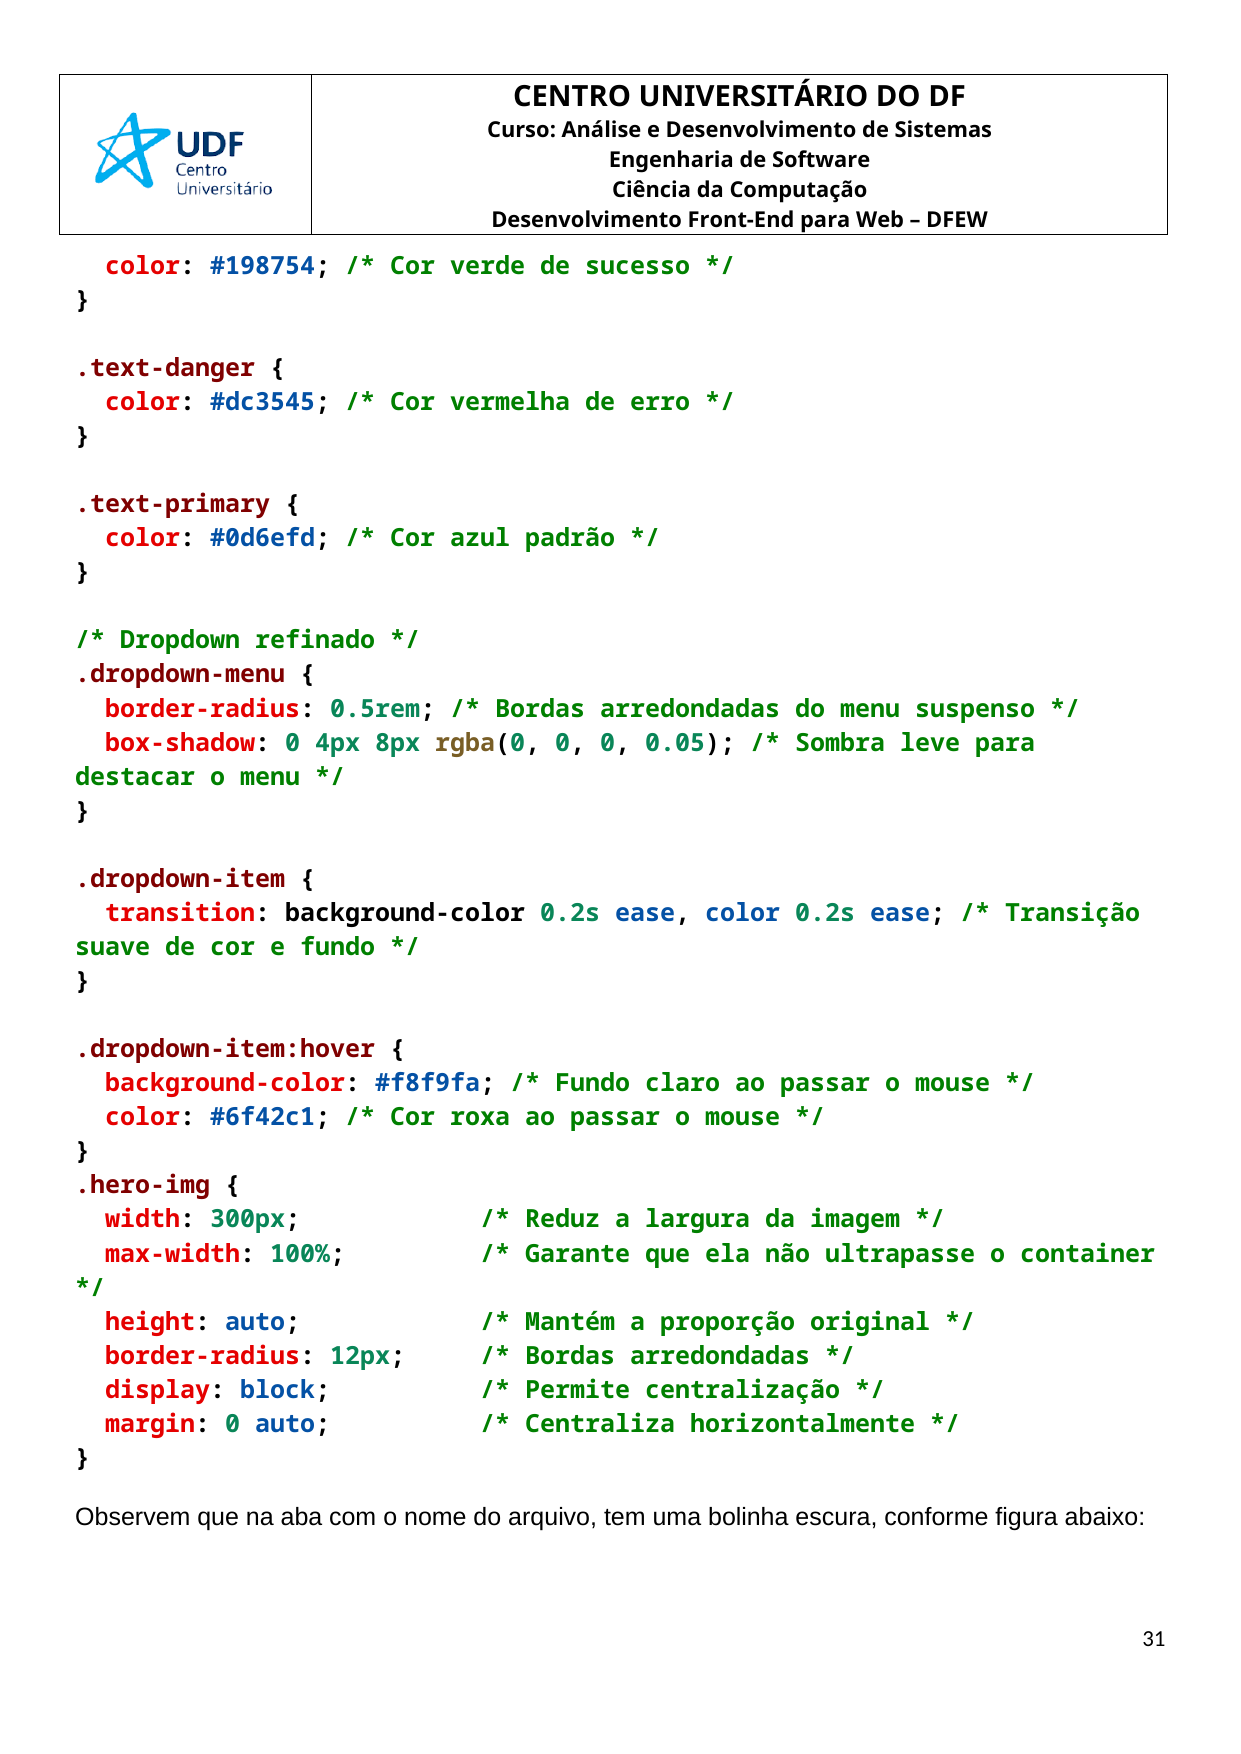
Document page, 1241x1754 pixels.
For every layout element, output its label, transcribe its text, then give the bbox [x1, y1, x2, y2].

text color: #198754; /* Cor verde de sucesso */ [75, 247, 1165, 281]
text .dropdown-menu { [75, 656, 1165, 690]
text color: #0d6efd; /* Cor azul padrão */ [75, 520, 1165, 554]
text width: 300px; /* Reduz a largura da imagem */ [75, 1201, 1165, 1235]
text } [75, 554, 1165, 588]
text .dropdown-item { [75, 861, 1165, 894]
text } [75, 963, 1165, 997]
text margin: 0 auto; /* Centraliza horizontalmente */ [75, 1406, 1165, 1439]
text border-radius: 12px; /* Bordas arredondadas */ [75, 1337, 1165, 1371]
text color: #dc3545; /* Cor vermelha de erro */ [75, 384, 1165, 418]
text /* Dropdown refinado */ [75, 622, 1165, 656]
text box-shadow: 0 4px 8px rgba(0, 0, 0, 0.05); /* Sombra leve para destacar o menu */ [75, 724, 1165, 792]
text transition: background-color 0.2s ease, color 0.2s ease; /* Transição suave de cor e fundo */ [75, 894, 1165, 963]
text .text-danger { [75, 349, 1165, 384]
text max-width: 100%; /* Garante que ela não ultrapasse o container */ [75, 1235, 1165, 1303]
picture [85, 79, 286, 230]
text .text-primary { [75, 486, 1165, 520]
text height: auto; /* Mantém a proporção original */ [75, 1303, 1165, 1337]
text } [75, 1133, 1165, 1167]
text display: block; /* Permite centralização */ [75, 1371, 1165, 1406]
text .dropdown-item:hover { [75, 1031, 1165, 1065]
text } [75, 281, 1165, 316]
text border-radius: 0.5rem; /* Bordas arredondadas do menu suspenso */ [75, 690, 1165, 724]
text Observem que na aba com o nome do arquivo, tem uma bolinha escura, conforme figura abaixo: [75, 1502, 1165, 1531]
text } [75, 792, 1165, 826]
text color: #6f42c1; /* Cor roxa ao passar o mouse */ [75, 1099, 1165, 1133]
text } [75, 1439, 1165, 1474]
text .hero-img { [75, 1167, 1165, 1201]
text background-color: #f8f9fa; /* Fundo claro ao passar o mouse */ [75, 1065, 1165, 1099]
text } [75, 418, 1165, 452]
